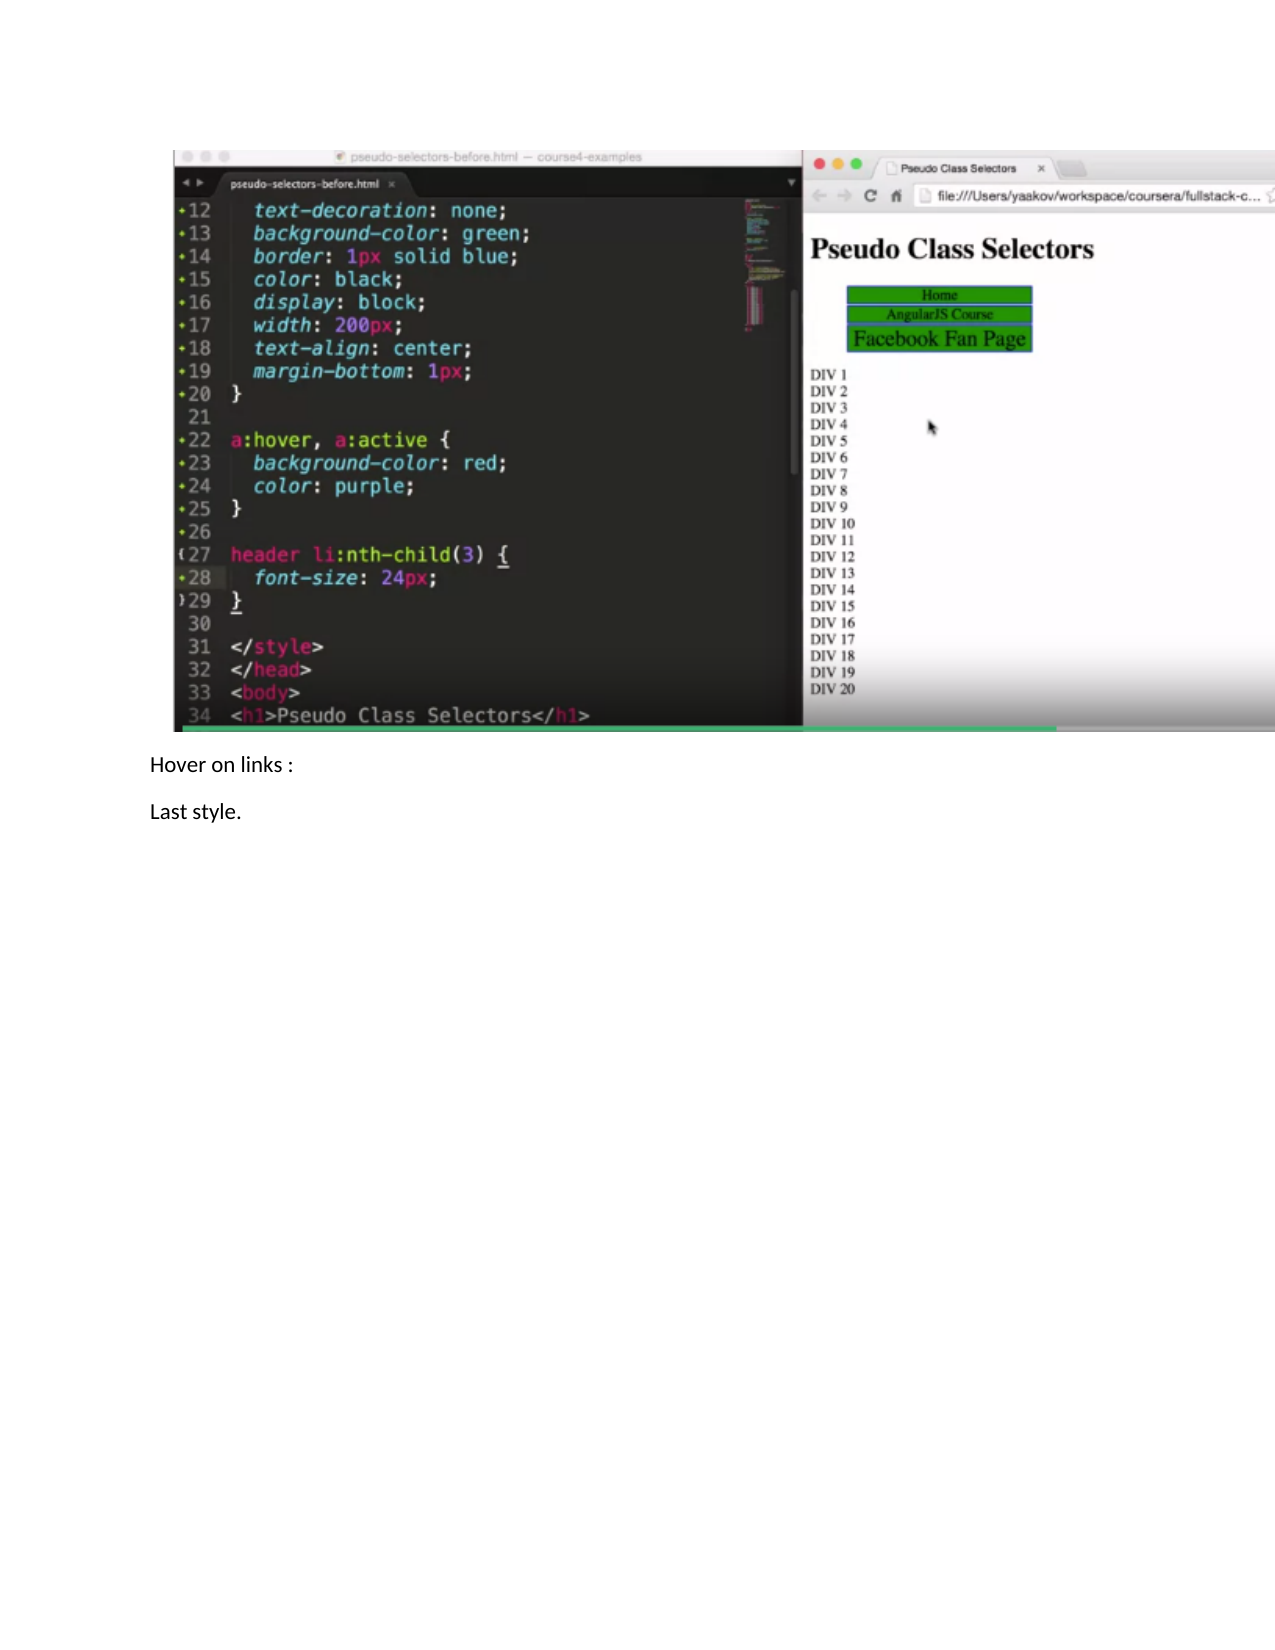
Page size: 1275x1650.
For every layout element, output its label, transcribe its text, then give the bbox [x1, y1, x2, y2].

text Last style. [150, 797, 1125, 825]
picture [150, 150, 1275, 732]
text Hover on links : [150, 750, 1125, 778]
